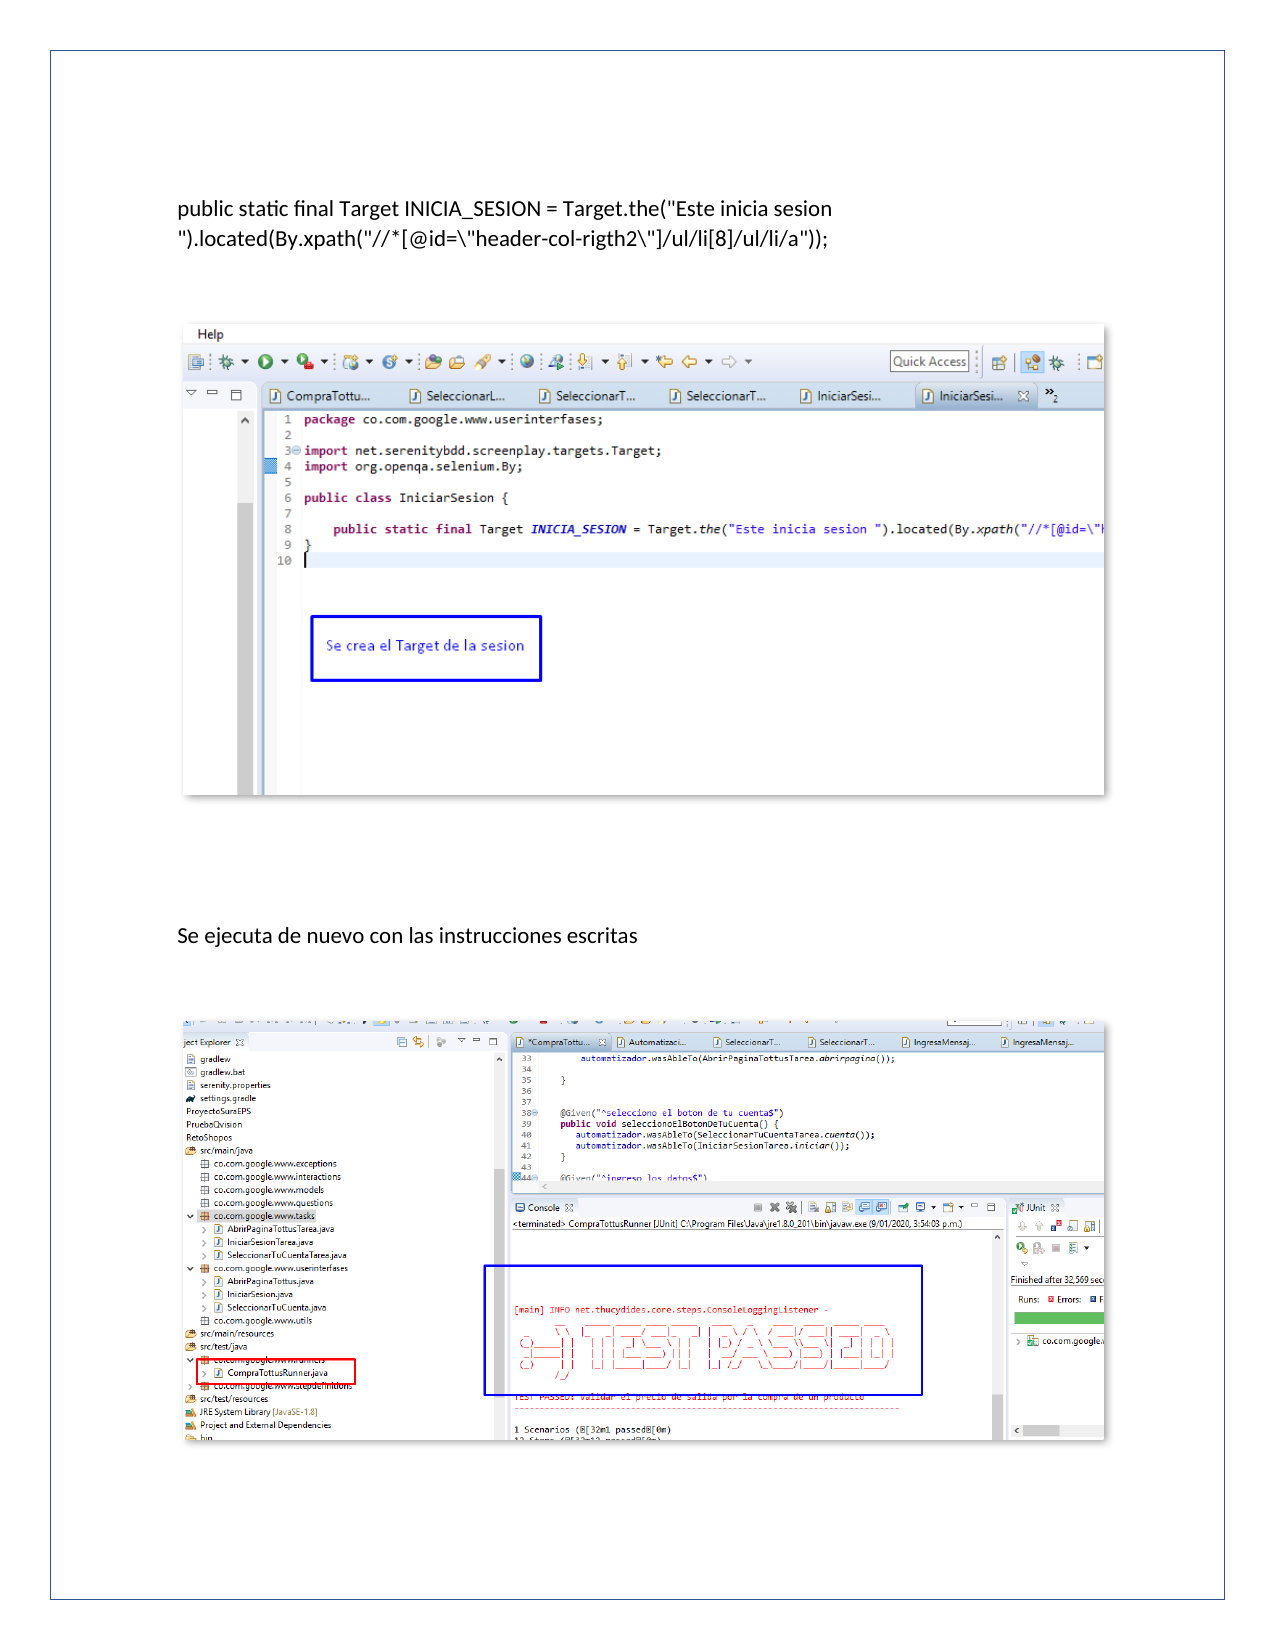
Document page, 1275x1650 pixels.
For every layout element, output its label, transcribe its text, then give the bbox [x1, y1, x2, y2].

text Se ejecuta de nuevo con las instrucciones escritas [177, 922, 1098, 950]
text public static final Target INICIA_SESION = Target.the("Este inicia sesion ").located(By.xpath("//*[@id=\"header-col-rigth2\"]/ul/li[8]/ul/li/a")); [177, 194, 1098, 253]
picture [183, 324, 1104, 795]
picture [183, 1021, 1104, 1440]
